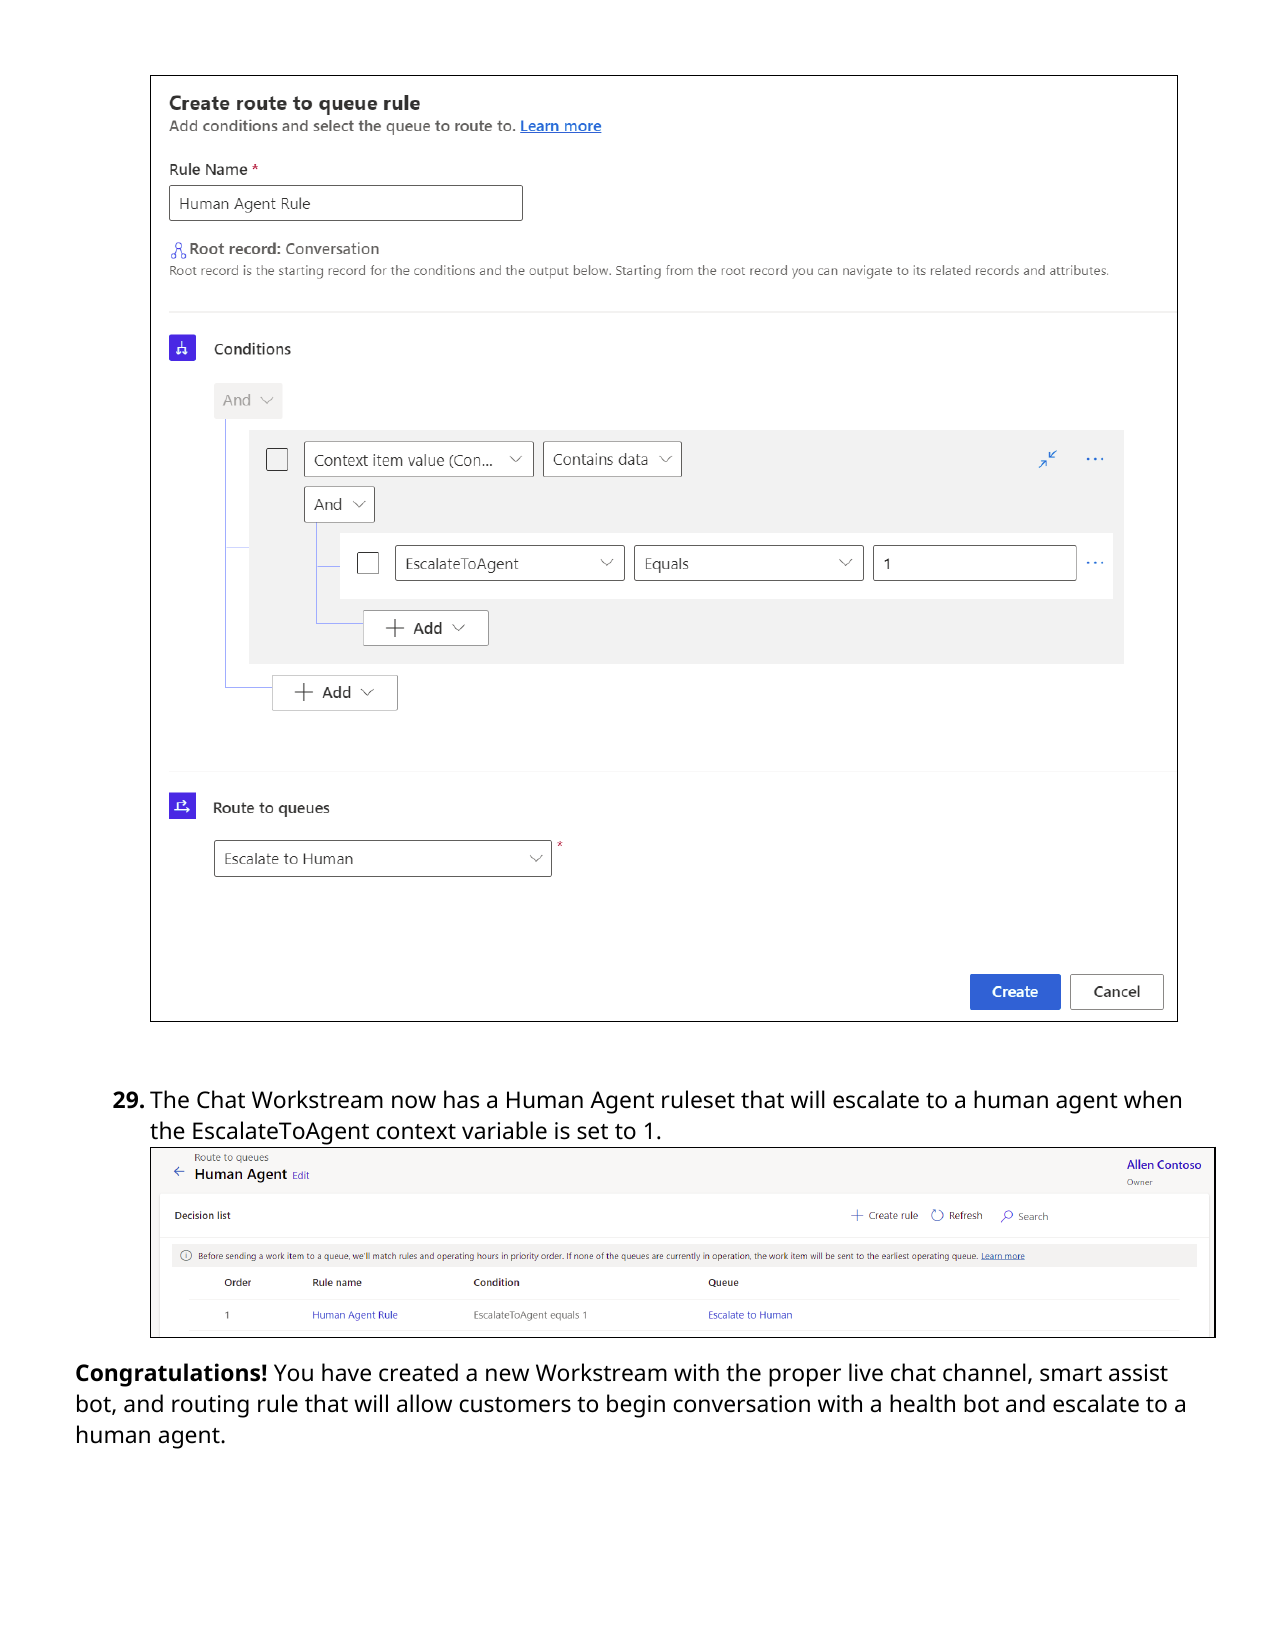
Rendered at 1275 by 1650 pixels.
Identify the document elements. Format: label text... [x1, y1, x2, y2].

picture [151, 1148, 1214, 1337]
picture [151, 76, 1177, 1021]
text Congratulations! You have created a new Workstream with the proper live chat channel, smart assist bot, and routing rule that will allow customers to begin conversation with a health bot and escalate to a human agent. [75, 1357, 1200, 1450]
